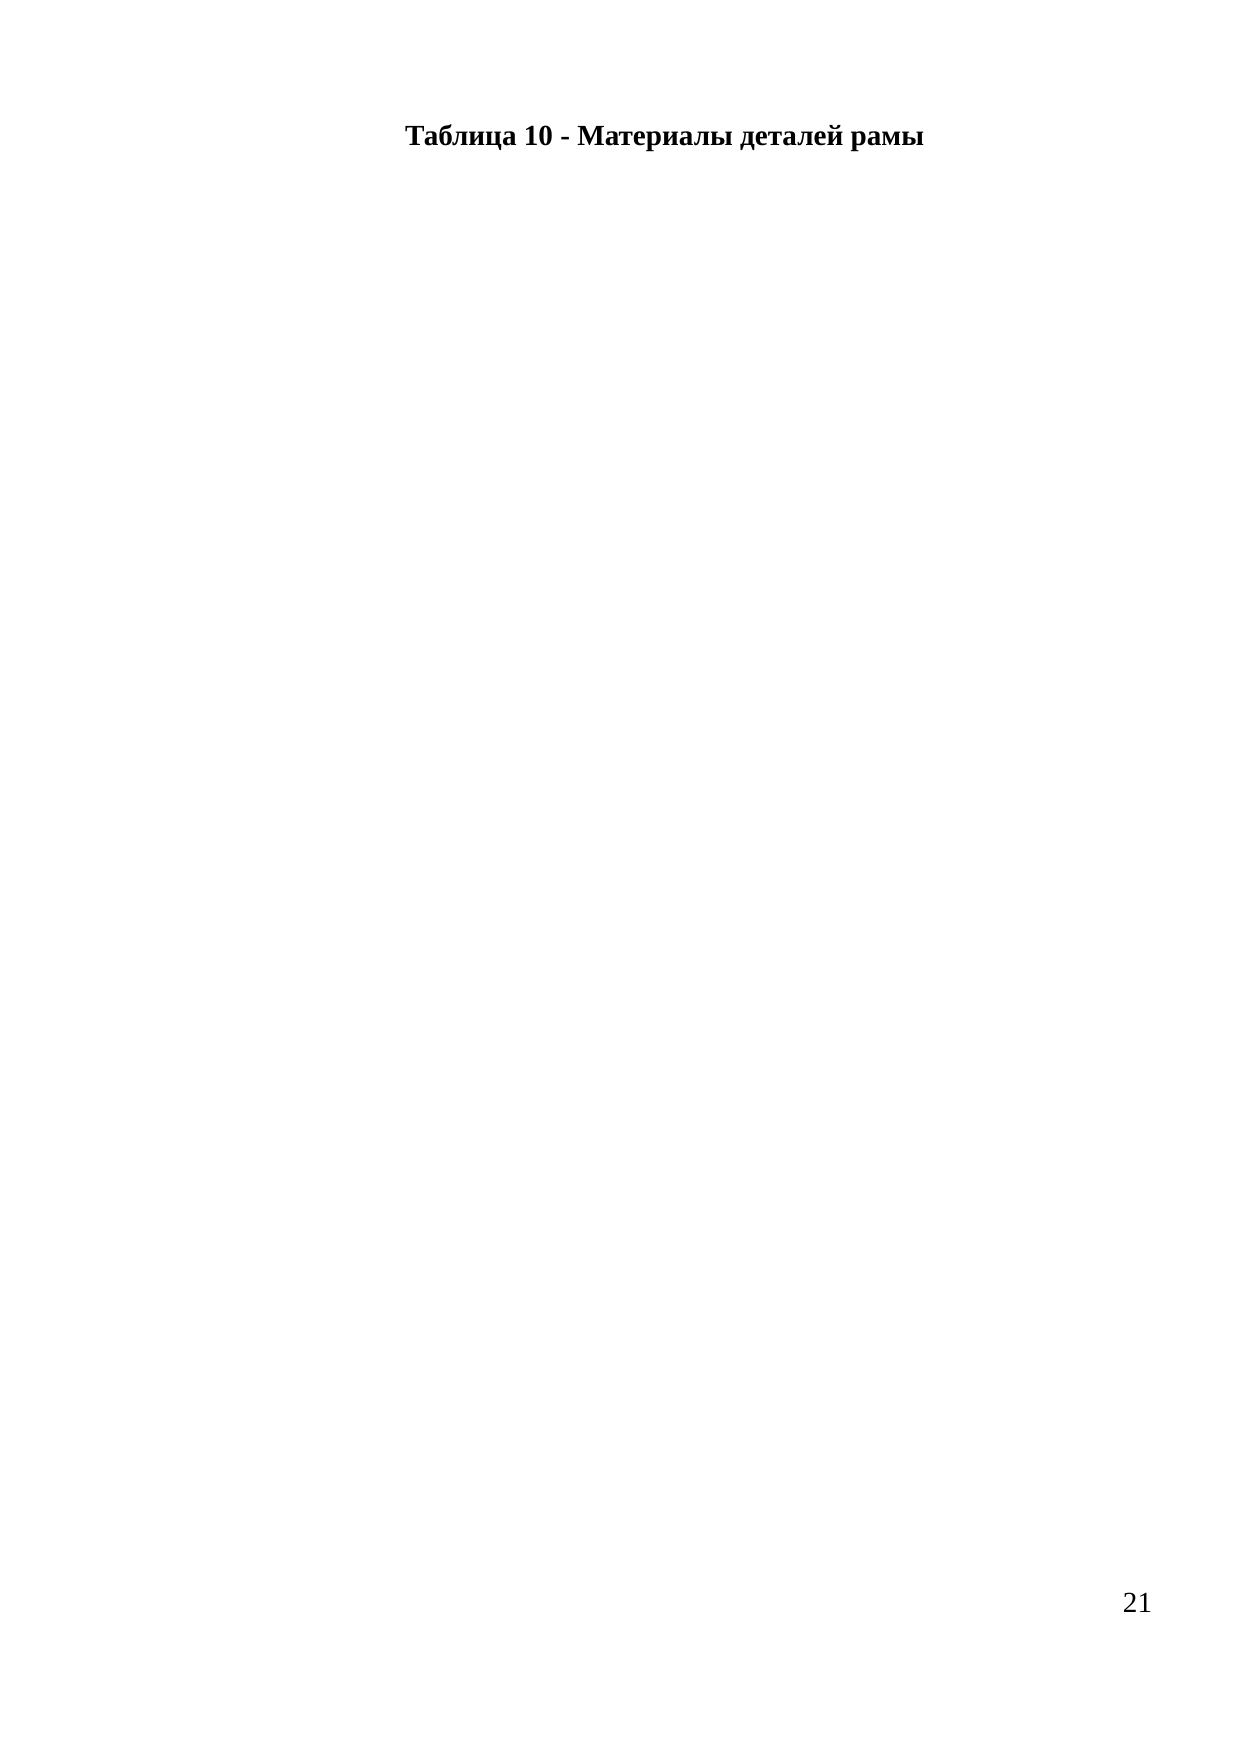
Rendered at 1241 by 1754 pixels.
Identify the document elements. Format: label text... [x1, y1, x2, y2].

subtitle Таблица 10 - Материалы деталей рамы [177, 118, 1152, 152]
